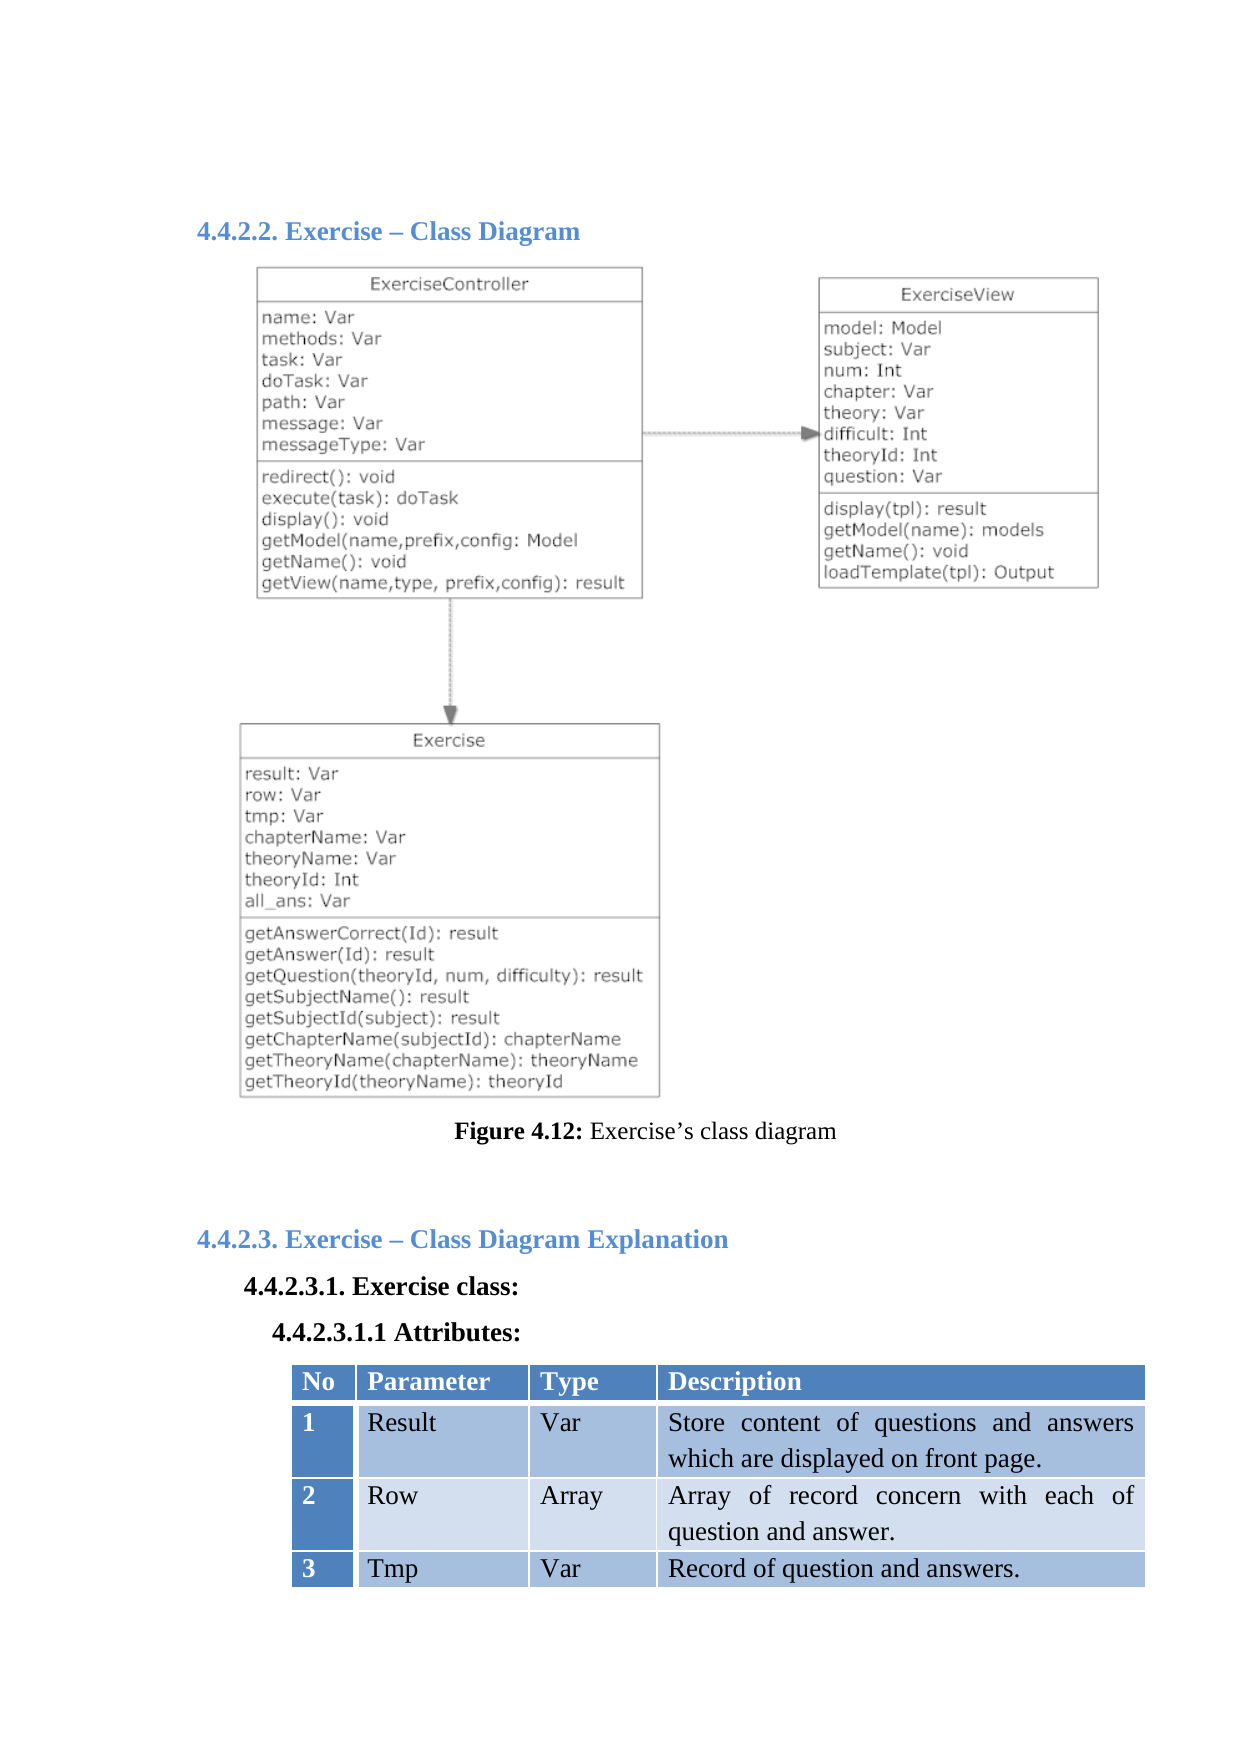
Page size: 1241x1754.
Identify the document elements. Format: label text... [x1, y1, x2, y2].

picture [233, 261, 1104, 1102]
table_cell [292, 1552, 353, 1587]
table_header Type [530, 1365, 656, 1400]
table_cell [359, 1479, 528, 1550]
table_header No [292, 1365, 355, 1400]
text Figure 4.12: Exercise’s class diagram [169, 1116, 1122, 1144]
subtitle 4.4.2.2. Exercise – Class Diagram [197, 215, 1122, 246]
subtitle 4.4.2.3. Exercise – Class Diagram Explanation [197, 1223, 1122, 1254]
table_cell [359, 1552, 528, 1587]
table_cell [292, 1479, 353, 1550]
text 4.4.2.3.1.1 Attributes: [272, 1316, 1122, 1347]
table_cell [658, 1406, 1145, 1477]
text 4.4.2.3.1. Exercise class: [244, 1269, 1122, 1301]
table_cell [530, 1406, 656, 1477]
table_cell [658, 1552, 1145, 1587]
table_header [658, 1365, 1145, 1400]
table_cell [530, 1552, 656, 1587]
table_header Parameter [357, 1365, 528, 1400]
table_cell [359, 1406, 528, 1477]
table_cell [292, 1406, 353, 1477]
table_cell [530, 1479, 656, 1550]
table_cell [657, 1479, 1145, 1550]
